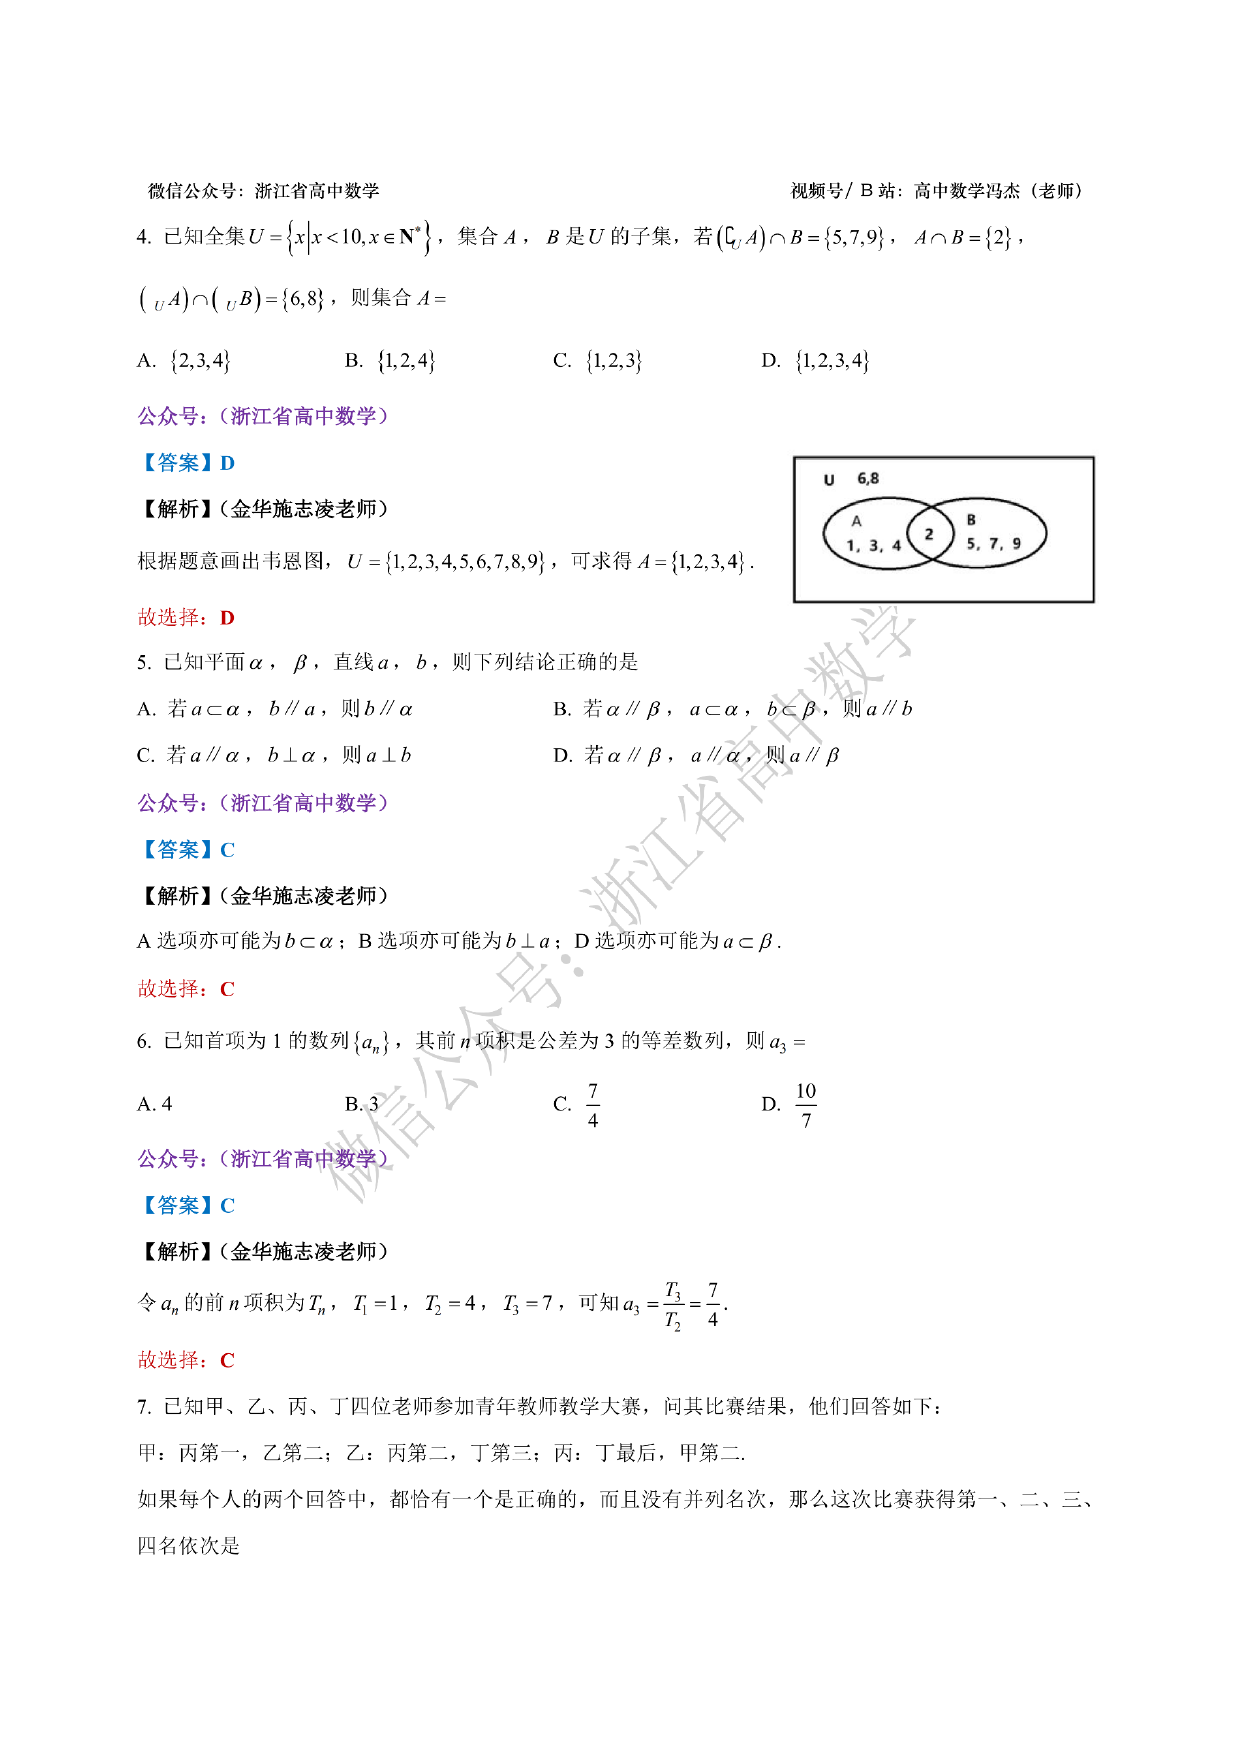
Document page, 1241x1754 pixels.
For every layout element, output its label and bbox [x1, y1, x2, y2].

picture [112, 162, 1131, 1592]
